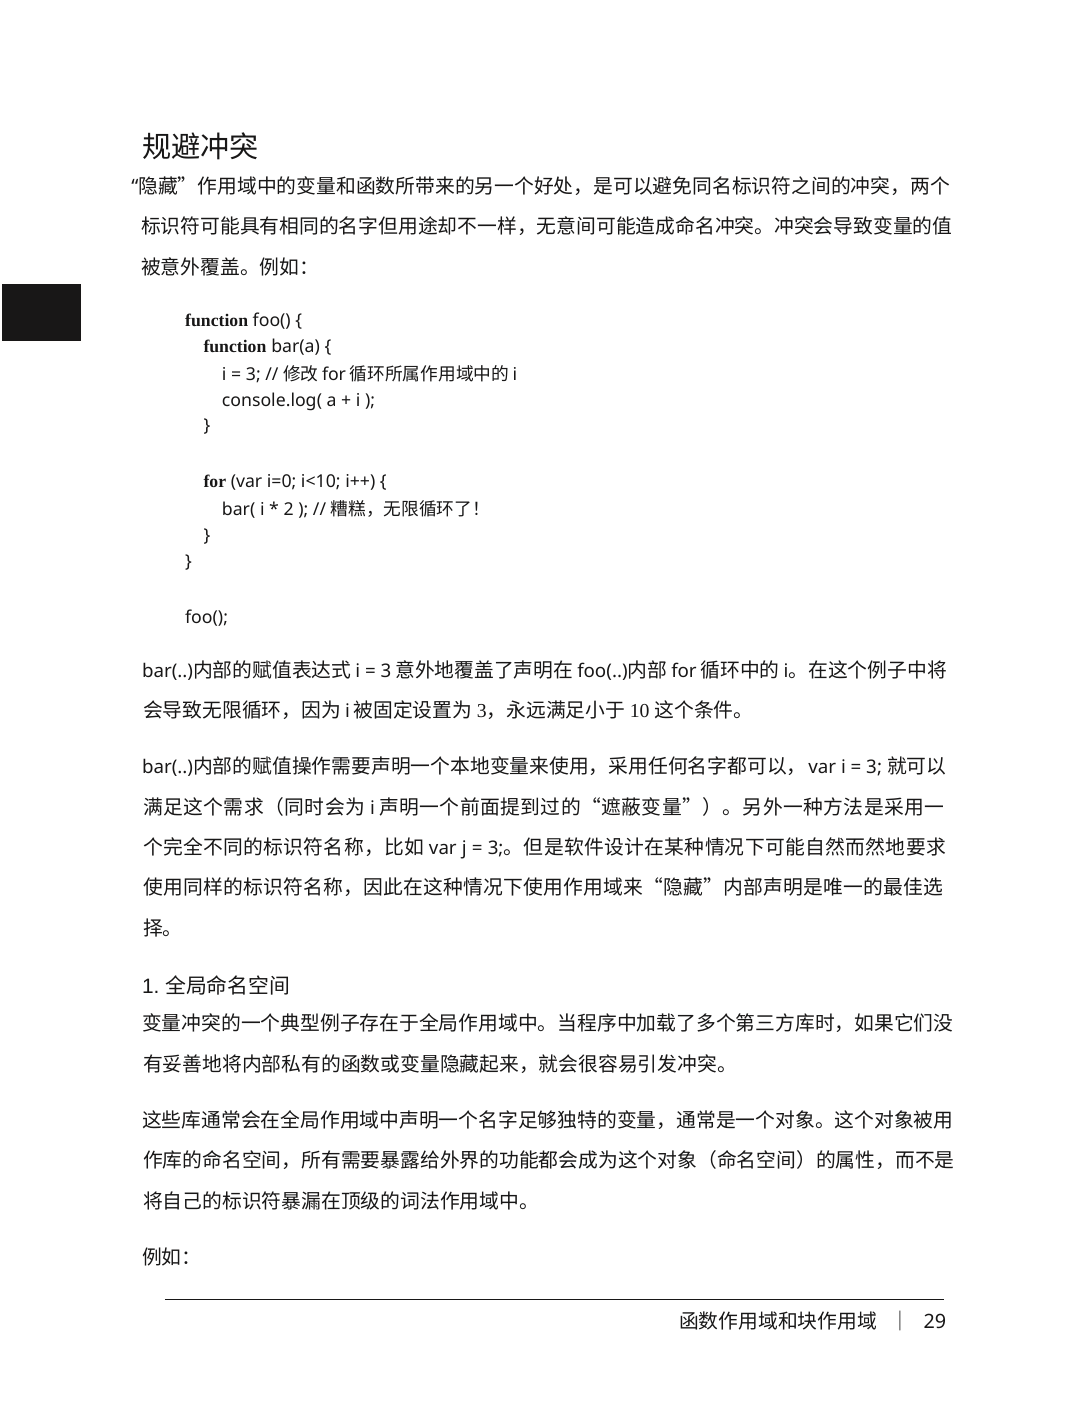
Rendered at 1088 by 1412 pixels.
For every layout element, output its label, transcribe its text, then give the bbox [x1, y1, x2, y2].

text function bar(a) { [185, 334, 680, 358]
text bar(..)内部的赋值表达式i = 3意外地覆盖了声明在foo(..)内部for循环中的i。在这个例子中将会导致无限循环，因为i被固定设置为 3，永远满足小于 10 这个条件。 [142, 654, 956, 723]
text 变量冲突的一个典型例子存在于全局作用域中。当程序中加载了多个第三方库时，如果它们没有妥善地将内部私有的函数或变量隐藏起来，就会很容易引发冲突。 [142, 1008, 956, 1077]
text for (var i=0; i<10; i++) { [185, 469, 680, 493]
text } [185, 522, 680, 546]
text 这些库通常会在全局作用域中声明一个名字足够独特的变量，通常是一个对象。这个对象被用作库的命名空间，所有需要暴露给外界的功能都会成为这个对象（命名空间）的属性，而不是将自己的标识符暴漏在顶级的词法作用域中。 [142, 1104, 956, 1214]
subtitle 1. 全局命名空间 [142, 969, 956, 1000]
text “隐藏”作用域中的变量和函数所带来的另一个好处，是可以避免同名标识符之间的冲突，两个标识符可能具有相同的名字但用途却不一样，无意间可能造成命名冲突。冲突会导致变量的值被意外覆盖。例如： [131, 171, 956, 280]
text function foo() { [185, 308, 424, 332]
text 例如： [142, 1241, 956, 1270]
subtitle 规避冲突 [142, 124, 956, 166]
text foo(); [185, 604, 680, 628]
text bar(..)内部的赋值操作需要声明一个本地变量来使用，采用任何名字都可以，var i = 3; 就可以满足这个需求（同时会为i声明一个前面提到过的“遮蔽变量”）。另外一种方法是采用一个完全不同的标识符名称，比如var j = 3;。但是软件设计在某种情况下可能自然而然地要求使用同样的标识符名称，因此在这种情况下使用作用域来“隐藏”内部声明是唯一的最佳选择。 [142, 751, 946, 941]
text console.log( a + i ); [185, 387, 680, 411]
text } [185, 548, 680, 572]
text } [185, 413, 680, 437]
text bar( i * 2 ); // 糟糕，无限循环了！ [185, 495, 680, 521]
text i = 3; // 修改for循环所属作用域中的i [185, 359, 680, 385]
